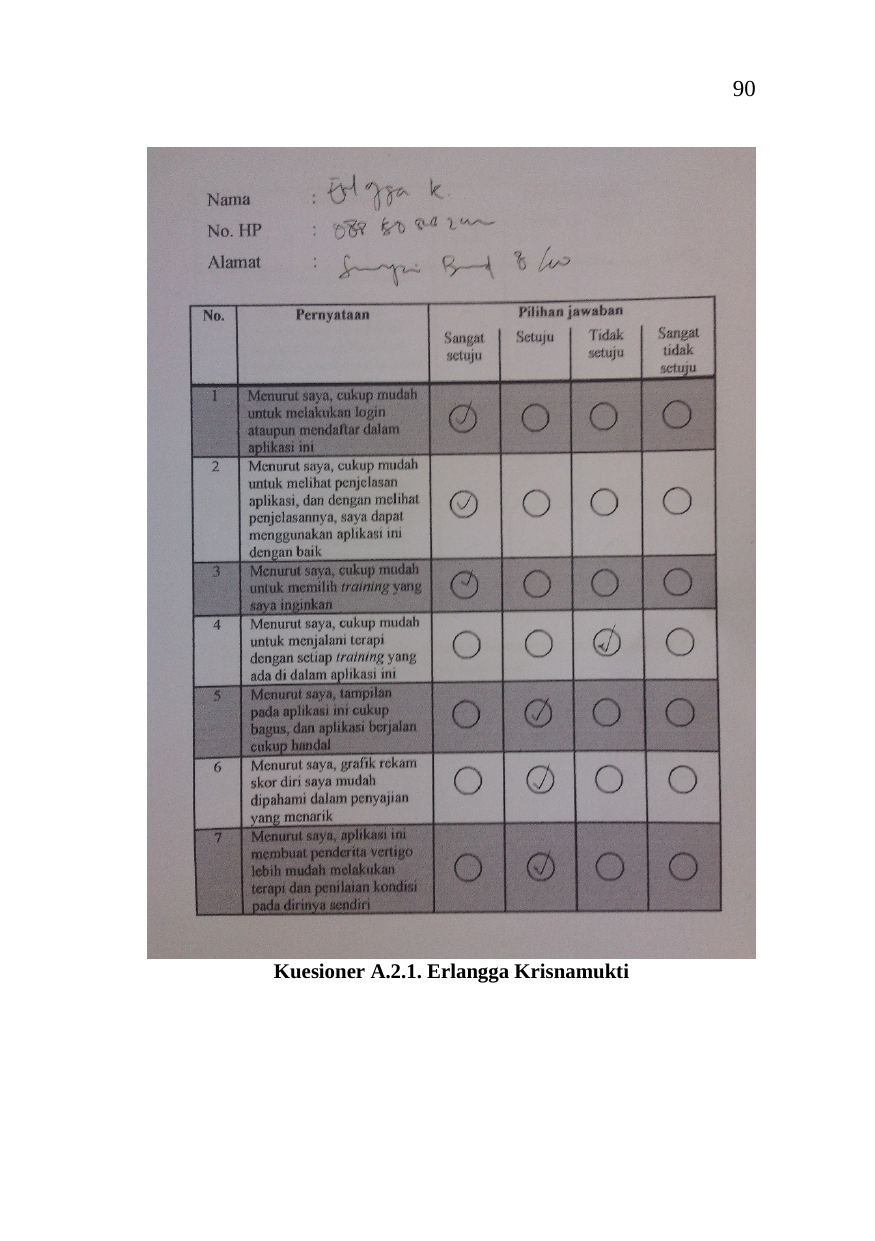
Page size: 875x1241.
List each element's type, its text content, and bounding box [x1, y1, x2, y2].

picture [147, 147, 756, 959]
text Kuesioner A.2.1. Erlangga Krisnamukti [147, 959, 756, 983]
